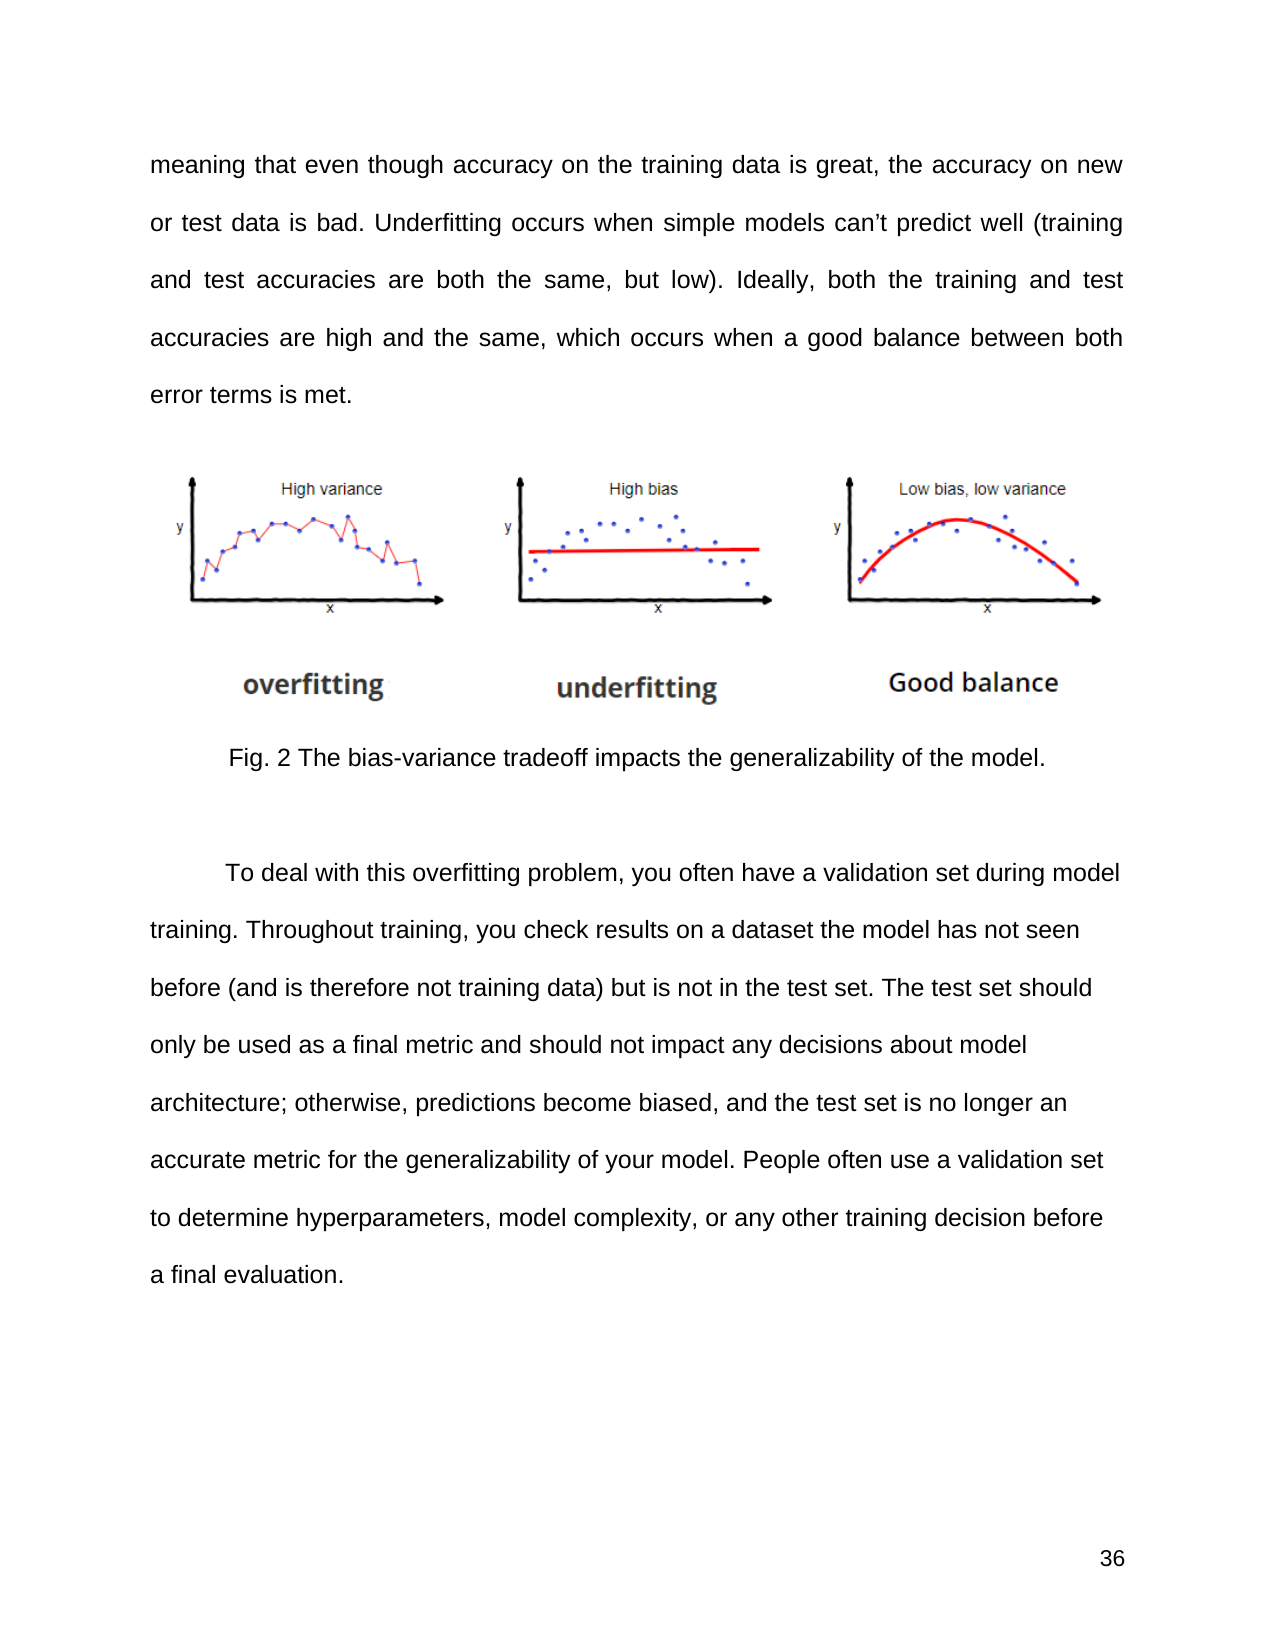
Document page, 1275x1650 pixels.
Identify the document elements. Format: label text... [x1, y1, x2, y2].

text To deal with this overfitting problem, you often have a validation set during model training. Throughout training, you check results on a dataset the model has not seen before (and is therefore not training data) but is not in the test set. The test set should only be used as a final metric and should not impact any decisions about model architecture; otherwise, predictions become biased, and the test set is no longer an accurate metric for the generalizability of your model. People often use a validation set to determine hyperparameters, model complexity, or any other training decision before a final evaluation. [150, 858, 1125, 1289]
picture [150, 437, 1125, 717]
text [150, 150, 1125, 409]
text Fig. 2 The bias-variance tradeoff impacts the generalizability of the model. [150, 743, 1125, 772]
